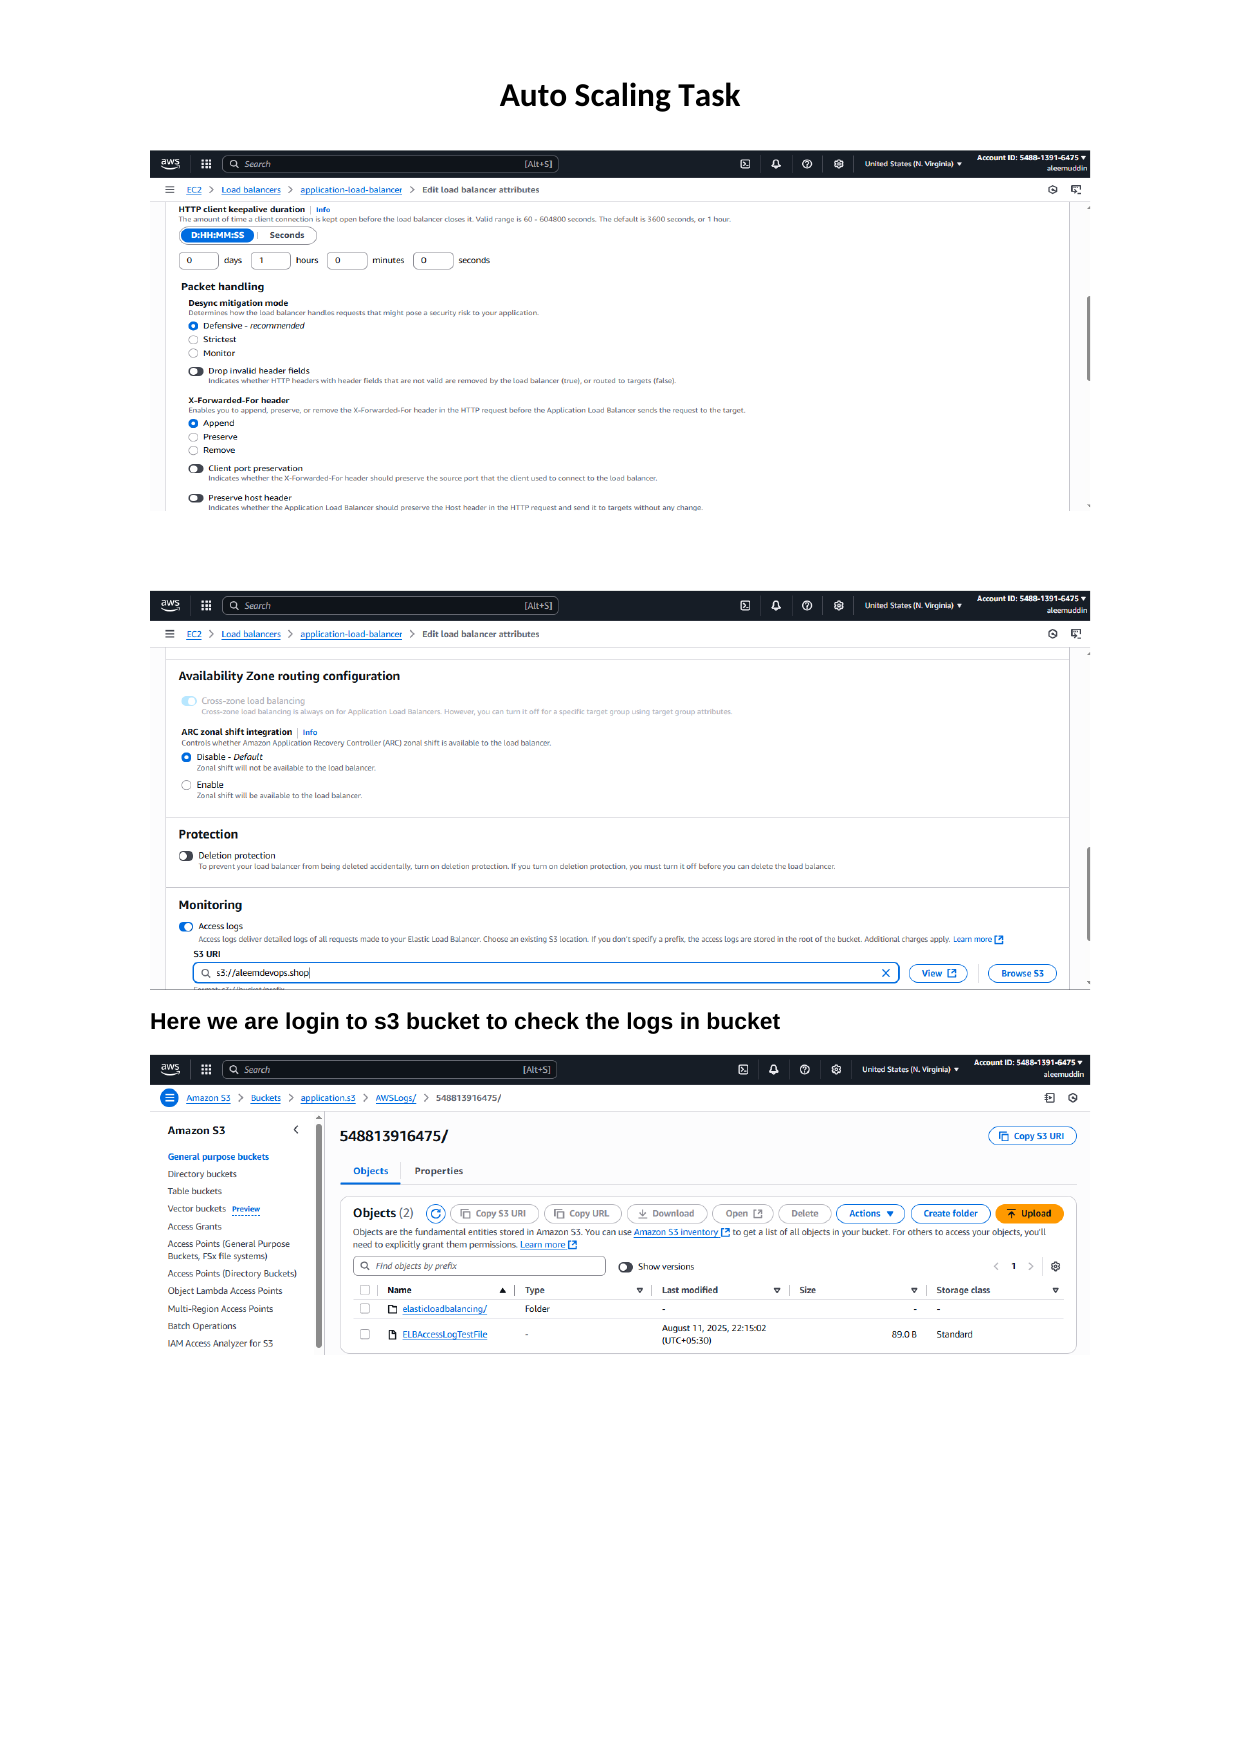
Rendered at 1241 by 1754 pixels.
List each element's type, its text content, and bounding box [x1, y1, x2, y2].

picture [150, 150, 1091, 511]
picture [150, 589, 1091, 990]
text Here we are login to s3 bucket to check the logs in bucket [150, 1008, 1090, 1034]
picture [150, 1053, 1091, 1355]
